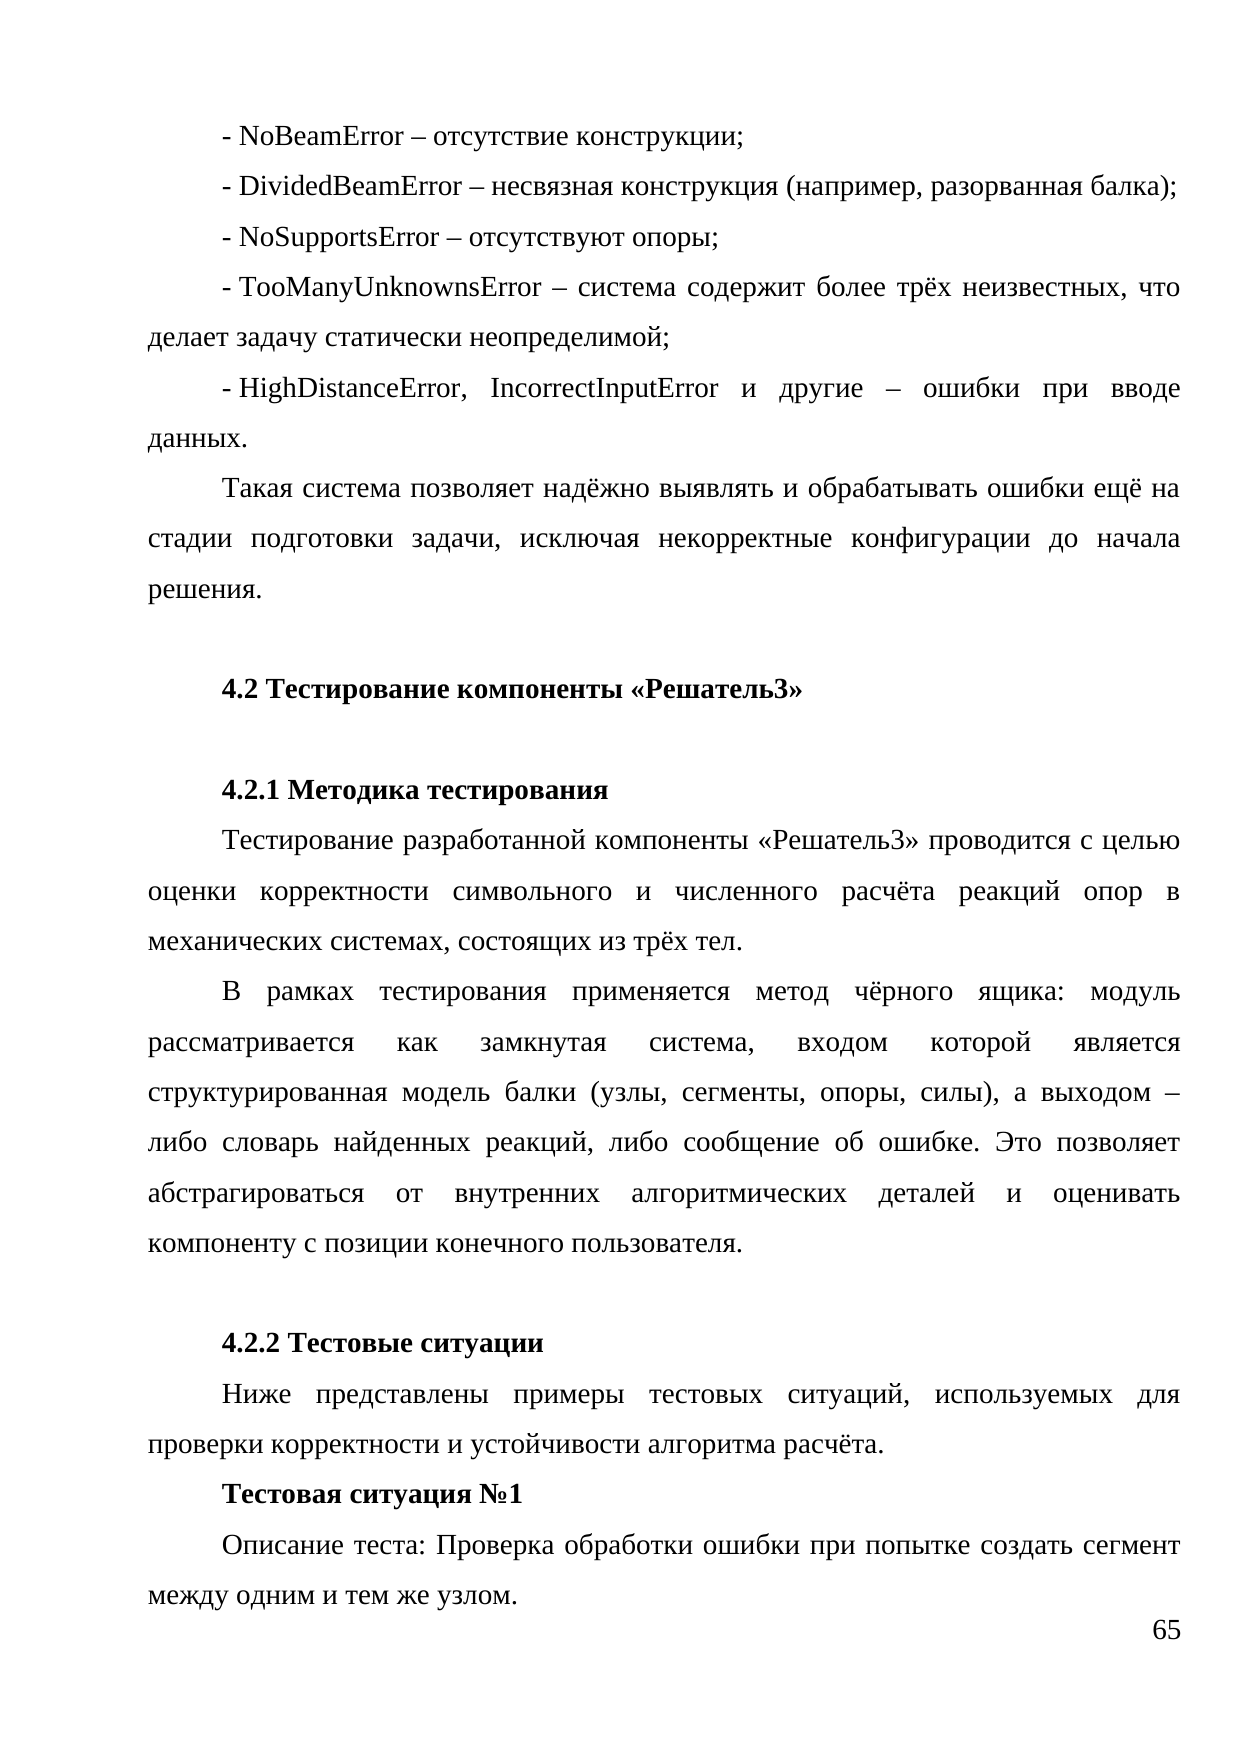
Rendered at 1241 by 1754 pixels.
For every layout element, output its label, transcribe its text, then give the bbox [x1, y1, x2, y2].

subtitle 4.2.2 Тестовые ситуации [148, 1326, 1181, 1359]
list NoSupportsError – отсутствуют опоры; [148, 219, 1181, 252]
text В рамках тестирования применяется метод чёрного ящика: модуль рассматривается как замкнутая система, входом которой является структурированная модель балки (узлы, сегменты, опоры, силы), а выходом – либо словарь найденных реакций, либо сообщение об ошибке. Это позволяет абстрагироваться от внутренних алгоритмических деталей и оценивать компоненту с позиции конечного пользователя. [148, 973, 1181, 1258]
list HighDistanceError, IncorrectInputError и другие – ошибки при вводе данных. [148, 370, 1181, 453]
subtitle 4.2.1 Методика тестирования [148, 772, 1181, 806]
subtitle 4.2 Тестирование компоненты «Решатель3» [148, 672, 1181, 705]
text Описание теста: Проверка обработки ошибки при попытке создать сегмент между одним и тем же узлом. [148, 1527, 1181, 1611]
text Такая система позволяет надёжно выявлять и обрабатывать ошибки ещё на стадии подготовки задачи, исключая некорректные конфигурации до начала решения. [148, 470, 1181, 604]
text Тестирование разработанной компоненты «Решатель3» проводится с целью оценки корректности символьного и численного расчёта реакций опор в механических системах, состоящих из трёх тел. [148, 822, 1181, 957]
list NoBeamError – отсутствие конструкции; [148, 118, 1181, 152]
list DividedBeamError – несвязная конструкция (например, разорванная балка); [148, 168, 1181, 202]
list TooManyUnknownsError – система содержит более трёх неизвестных, что делает задачу статически неопределимой; [148, 269, 1181, 353]
text Ниже представлены примеры тестовых ситуаций, используемых для проверки корректности и устойчивости алгоритма расчёта. [148, 1376, 1181, 1460]
text Тестовая ситуация №1 [148, 1477, 1181, 1510]
